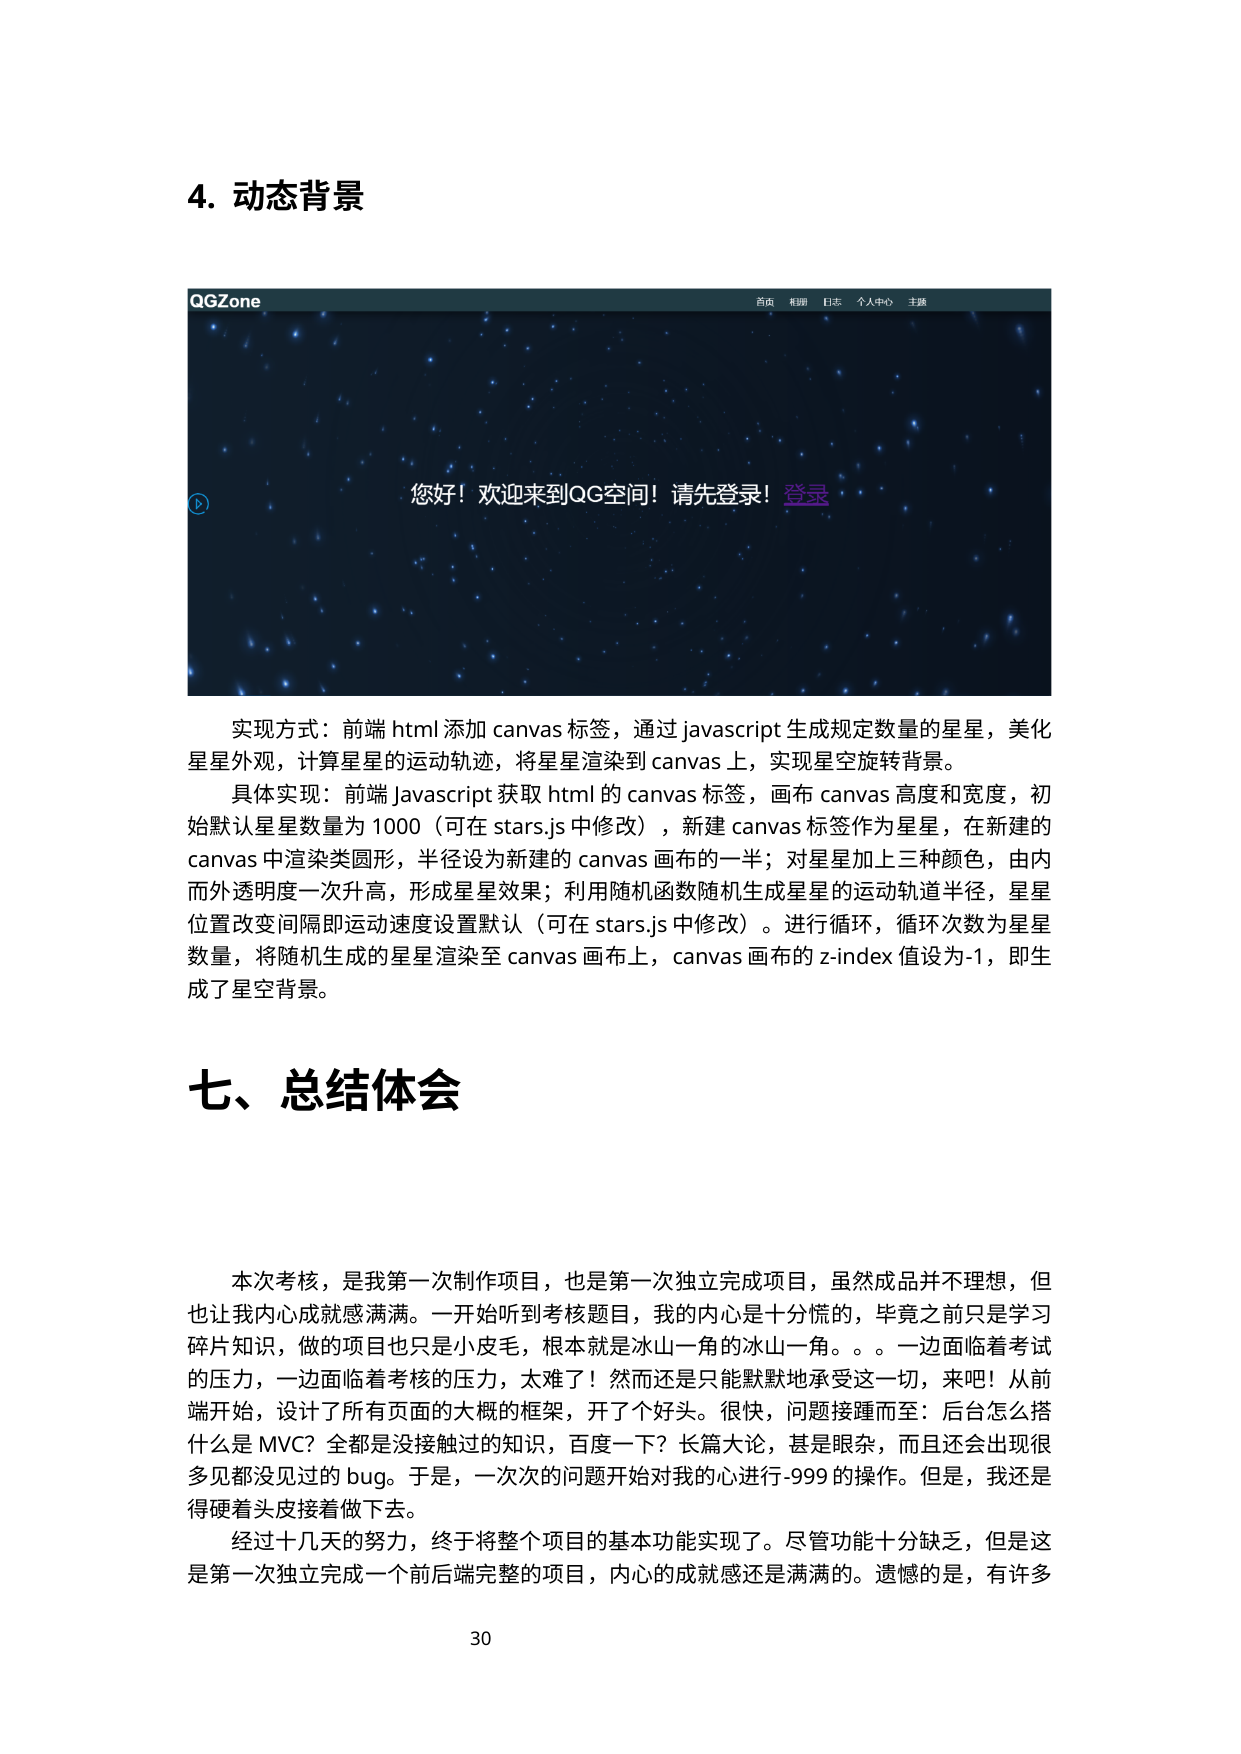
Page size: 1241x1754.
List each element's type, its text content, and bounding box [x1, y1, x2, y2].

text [187, 1524, 1053, 1589]
subtitle 总结体会 [187, 1039, 1053, 1137]
subtitle 动态背景 [187, 162, 1053, 227]
picture [187, 288, 1052, 696]
text 具体实现：前端Javascript获取html的canvas标签，画布canvas高度和宽度，初始默认星星数量为1000（可在stars.js中修改），新建canvas标签作为星星，在新建的canvas中渲染类圆形，半径设为新建的canvas画布的一半；对星星加上三种颜色，由内而外透明度一次升高，形成星星效果；利用随机函数随机生成星星的运动轨道半径，星星位置改变间隔即运动速度设置默认（可在stars.js中修改）。进行循环，循环次数为星星数量，将随机生成的星星渲染至canvas画布上，canvas画布的z-index值设为-1，即生成了星空背景。 [187, 776, 1053, 1004]
text 本次考核，是我第一次制作项目，也是第一次独立完成项目，虽然成品并不理想，但也让我内心成就感满满。一开始听到考核题目，我的内心是十分慌的，毕竟之前只是学习碎片知识，做的项目也只是小皮毛，根本就是冰山一角的冰山一角。。。一边面临着考试的压力，一边面临着考核的压力，太难了！然而还是只能默默地承受这一切，来吧！从前端开始，设计了所有页面的大概的框架，开了个好头。很快，问题接踵而至：后台怎么搭？什么是MVC？全都是没接触过的知识，百度一下？长篇大论，甚是眼杂，而且还会出现很多见都没见过的bug。于是，一次次的问题开始对我的心进行-999的操作。但是，我还是得硬着头皮接着做下去。 [187, 1264, 1053, 1524]
text 实现方式：前端html添加canvas标签，通过javascript生成规定数量的星星，美化星星外观，计算星星的运动轨迹，将星星渲染到canvas上，实现星空旋转背景。 [187, 711, 1053, 776]
